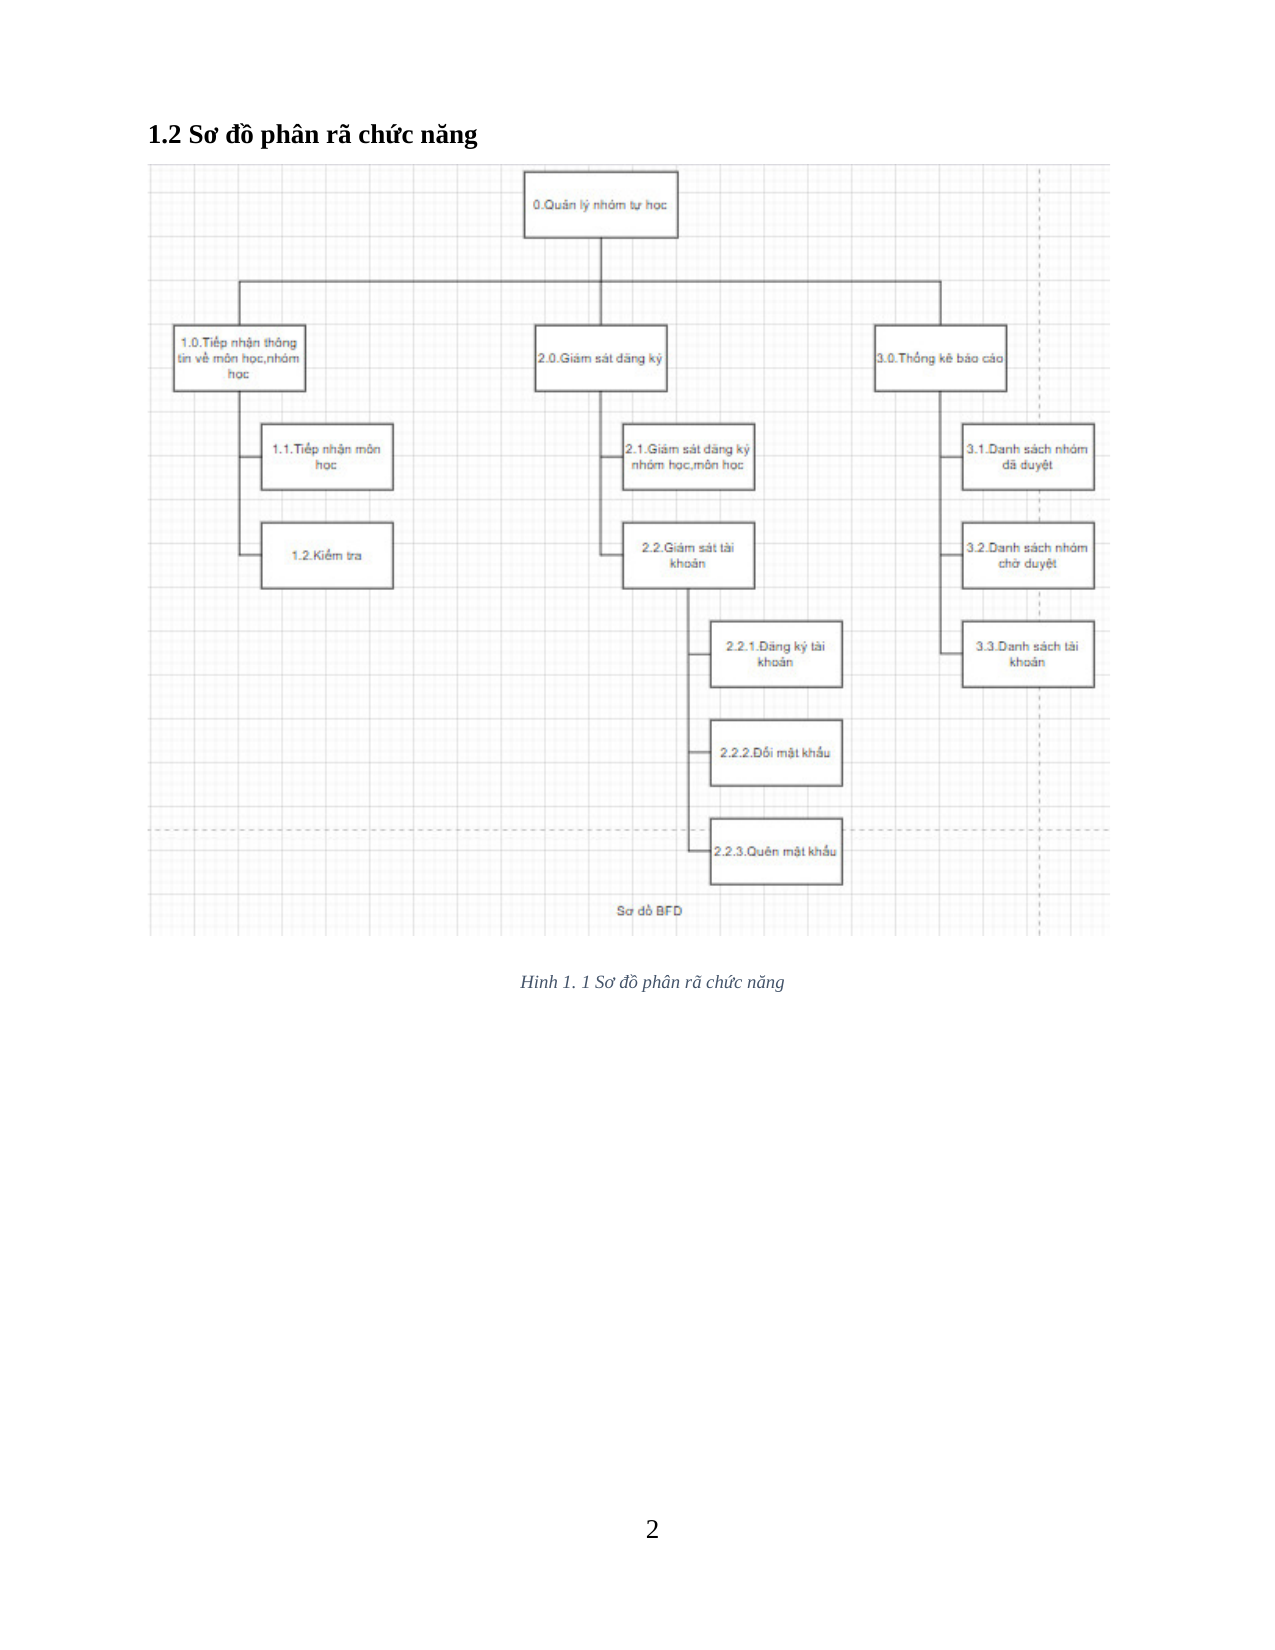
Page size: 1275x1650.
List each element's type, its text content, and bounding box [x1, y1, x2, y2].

subtitle 1.2 Sơ đồ phân rã chức năng [148, 118, 1157, 149]
picture [147, 164, 1111, 936]
text Hinh 1. 1 Sơ đồ phân rã chức năng [148, 971, 1157, 993]
